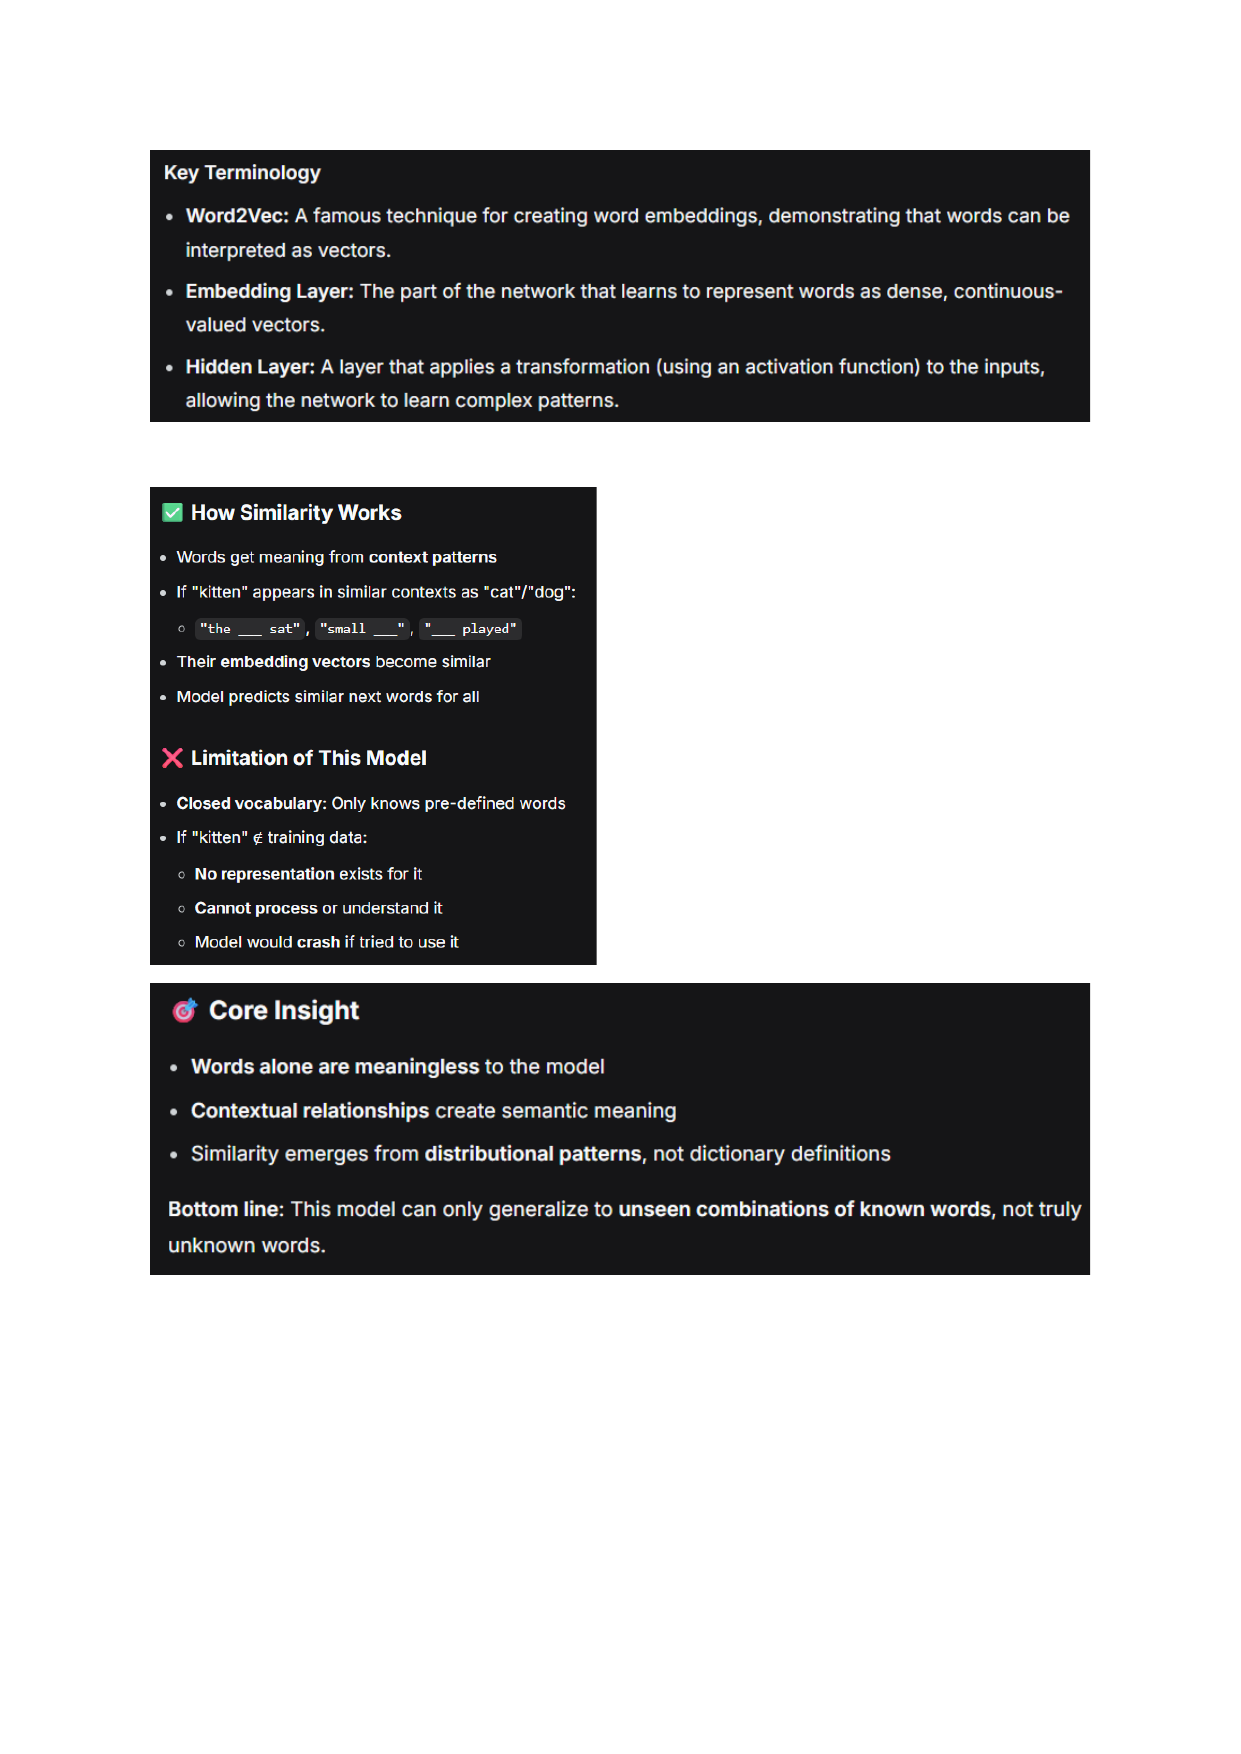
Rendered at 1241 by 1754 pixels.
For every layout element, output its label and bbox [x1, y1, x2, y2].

picture [150, 487, 597, 965]
picture [150, 983, 1091, 1275]
picture [150, 150, 1091, 422]
